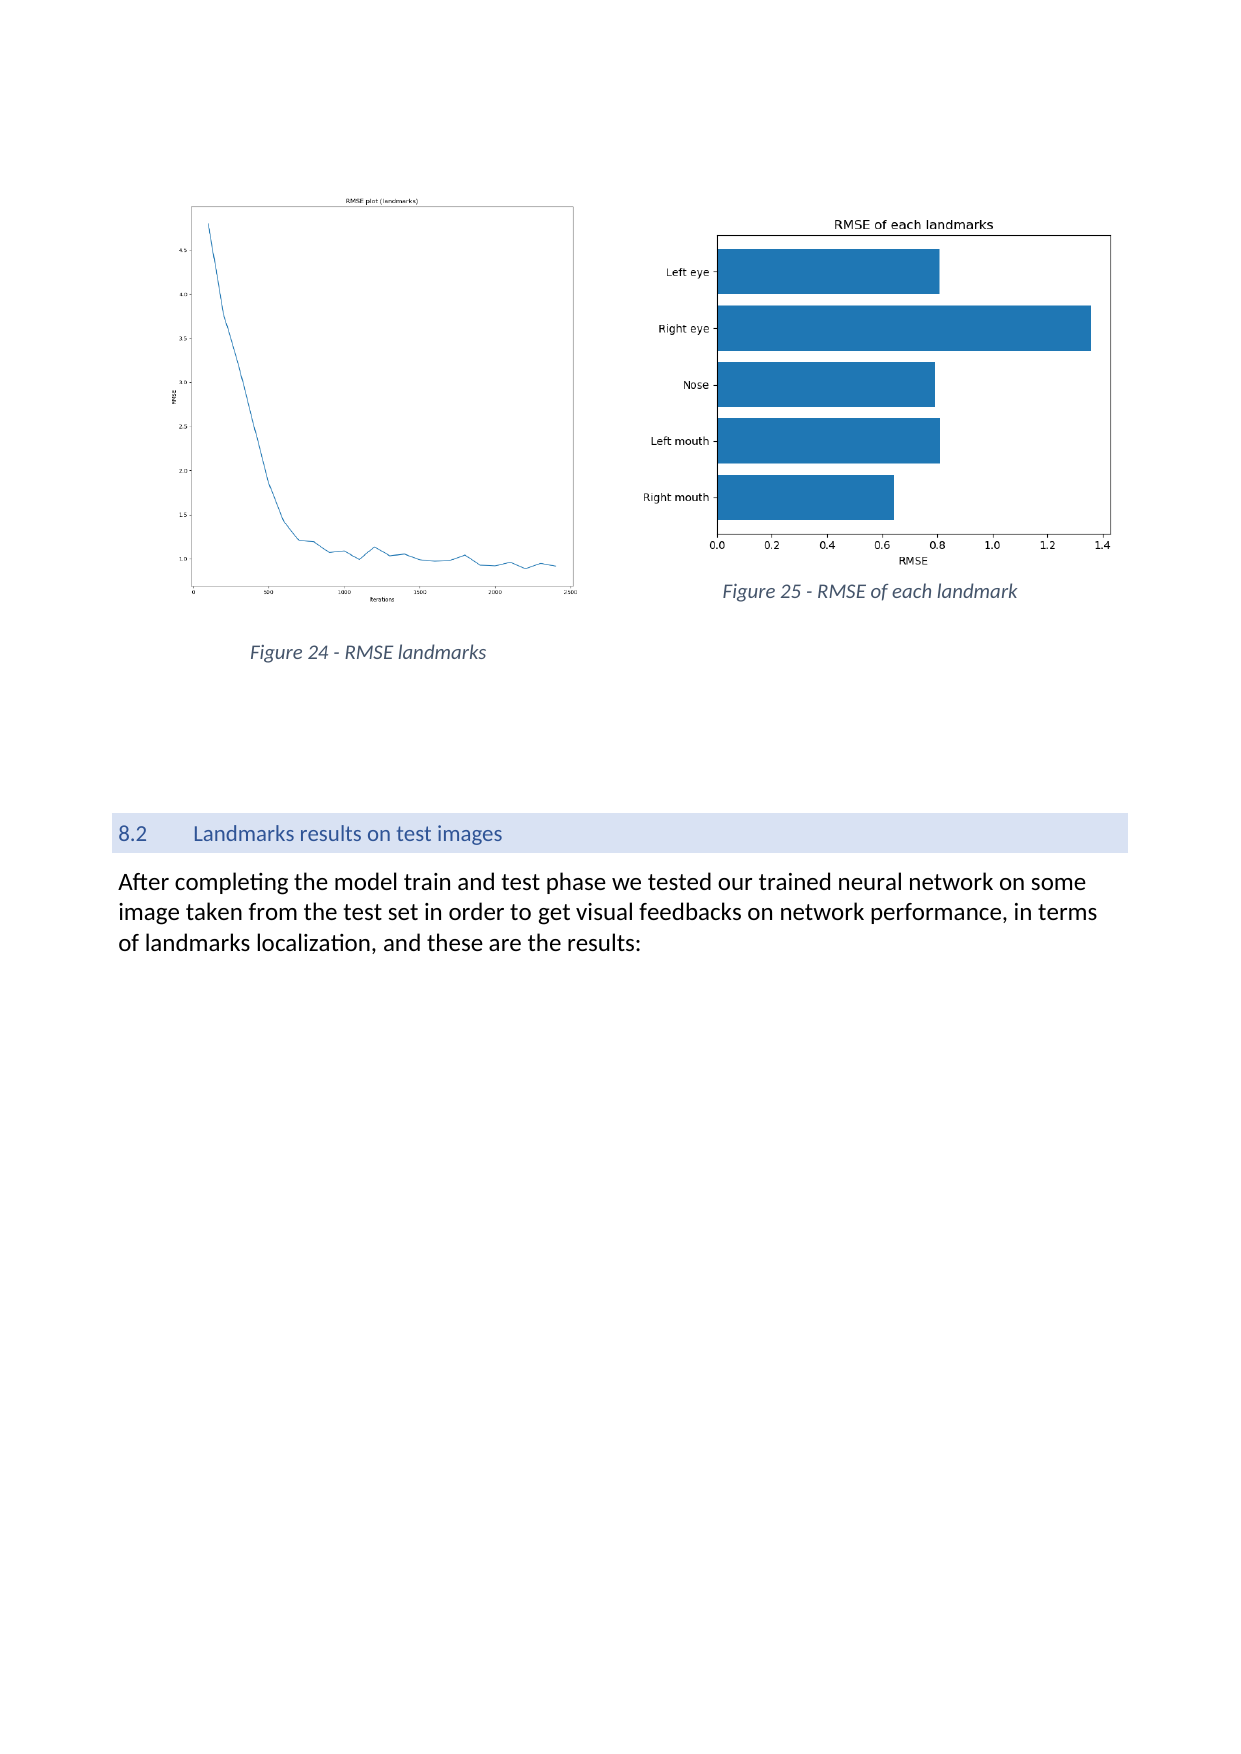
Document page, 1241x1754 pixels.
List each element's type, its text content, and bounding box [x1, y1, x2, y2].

text After completing the model train and test phase we tested our trained neural network on some image taken from the test set in order to get visual feedbacks on network performance, in terms of landmarks localization, and these are the results: [118, 866, 1122, 957]
picture [631, 209, 1123, 578]
table_header Figure 25 - RMSE of each landmark [620, 148, 1122, 686]
table_header Figure 24 - RMSE landmarks [118, 148, 620, 686]
subtitle Landmarks results on test images [118, 819, 1122, 847]
picture [129, 147, 621, 640]
